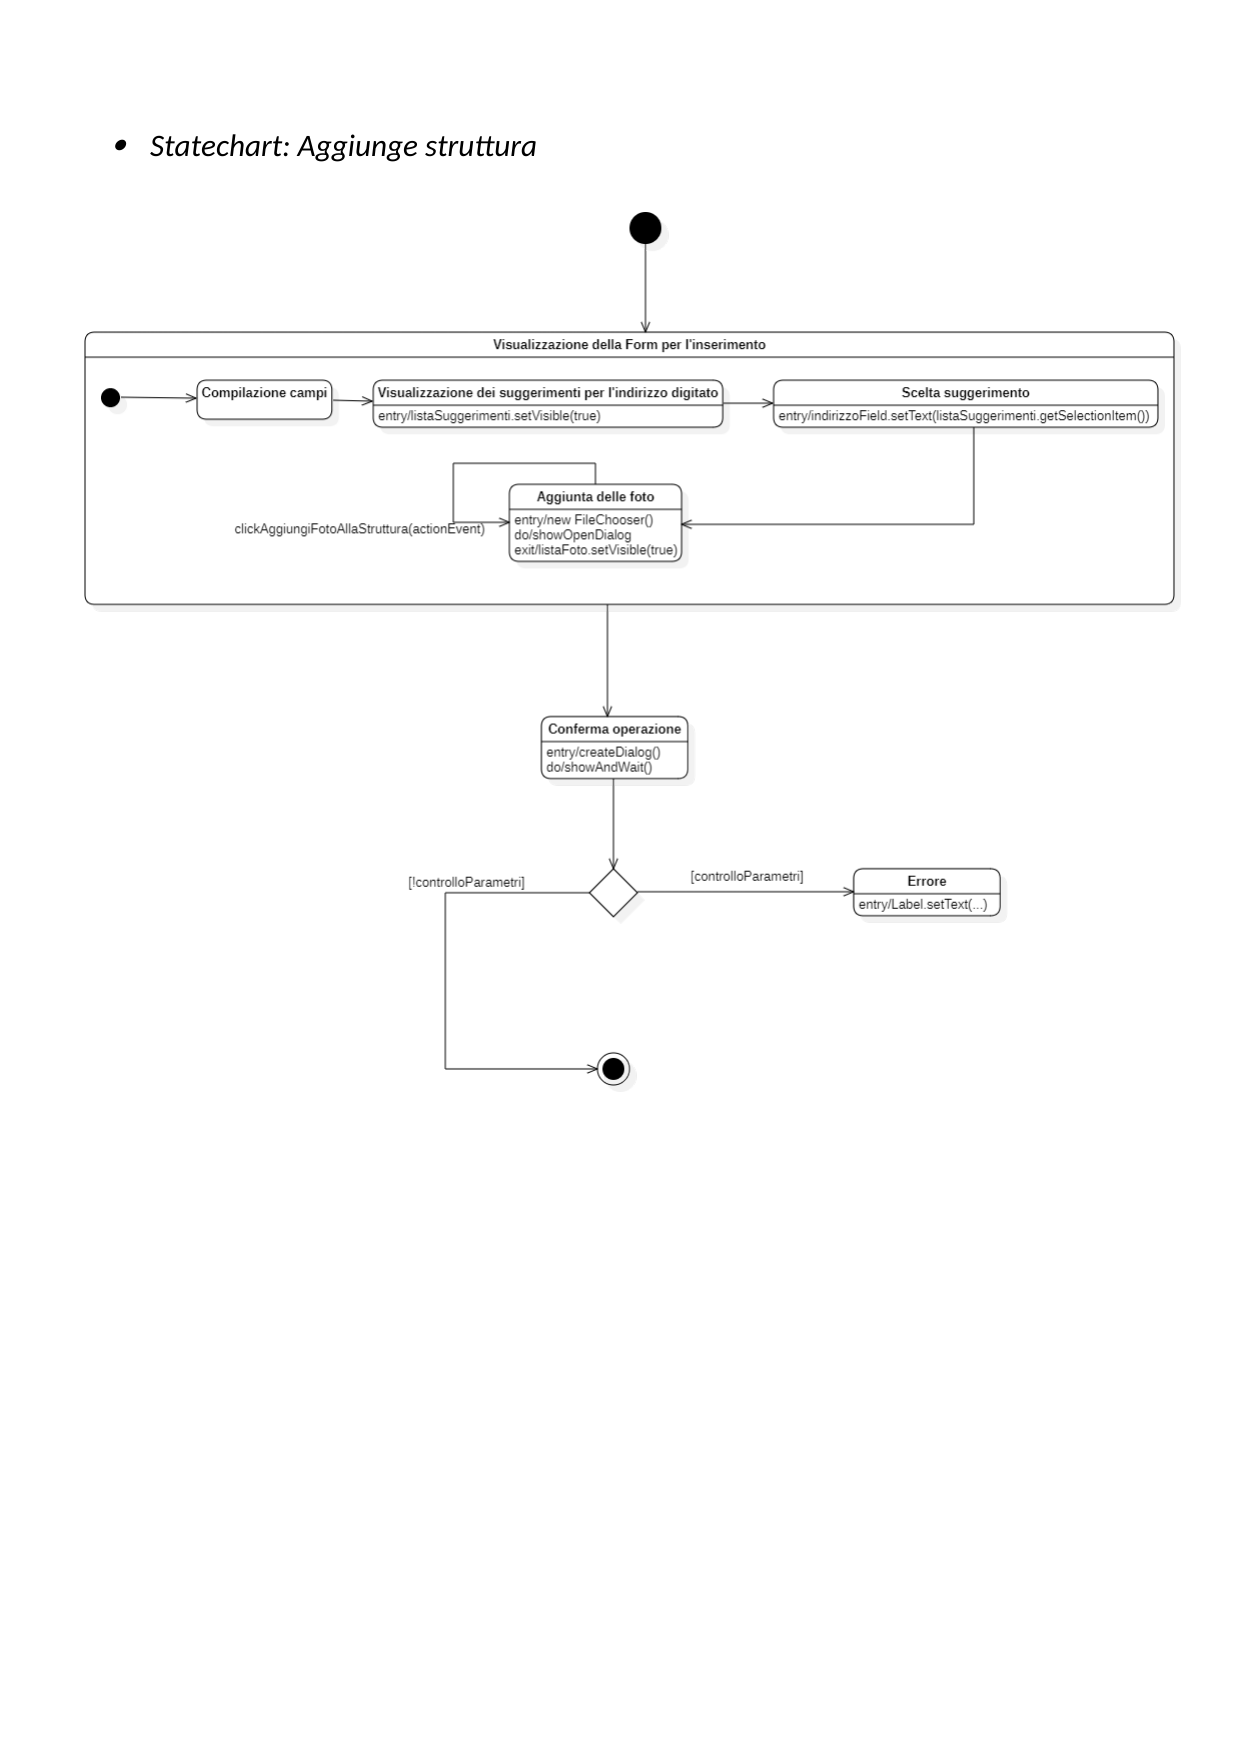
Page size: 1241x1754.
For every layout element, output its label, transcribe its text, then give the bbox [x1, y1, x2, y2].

picture [75, 202, 1214, 1125]
list Statechart: Aggiunge struttura [112, 126, 1165, 164]
